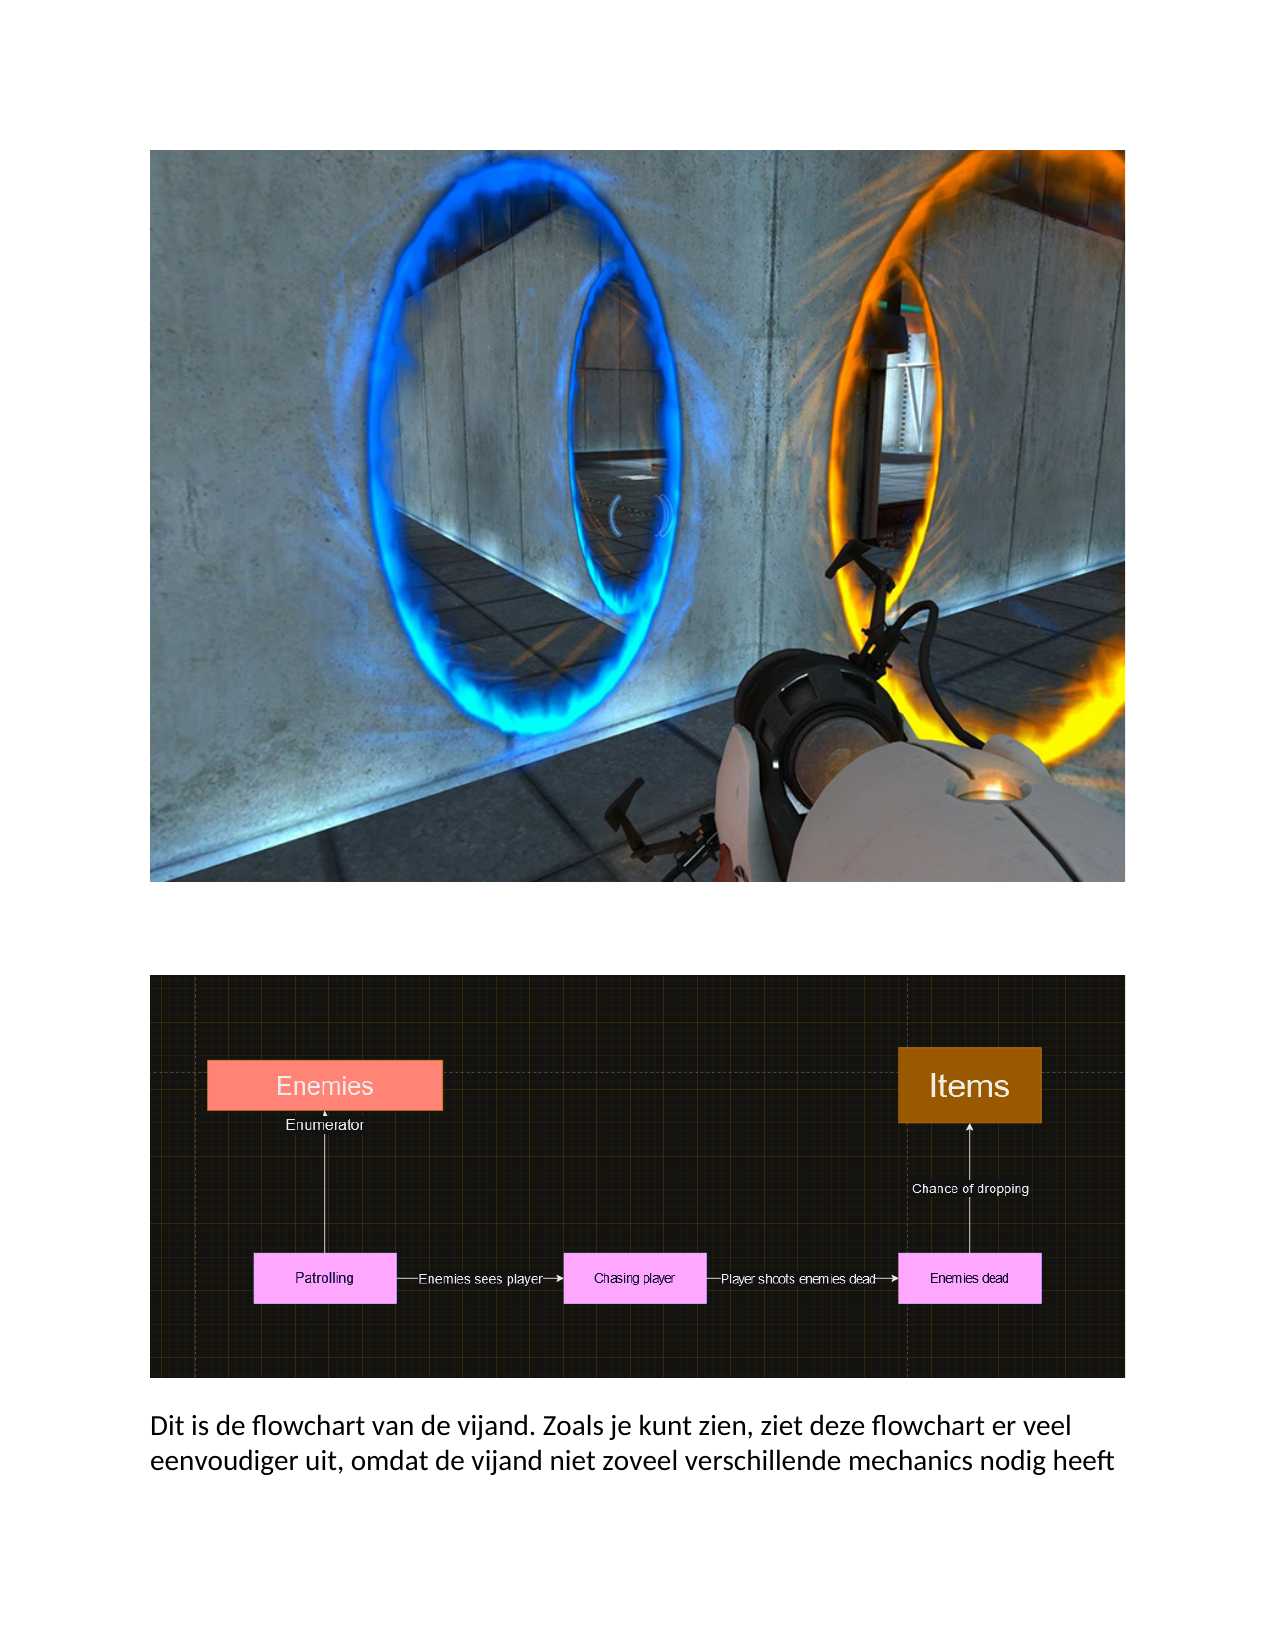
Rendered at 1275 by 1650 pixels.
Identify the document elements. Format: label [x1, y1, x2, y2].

text [150, 1407, 1125, 1478]
picture [150, 150, 1125, 882]
picture [150, 975, 1125, 1378]
